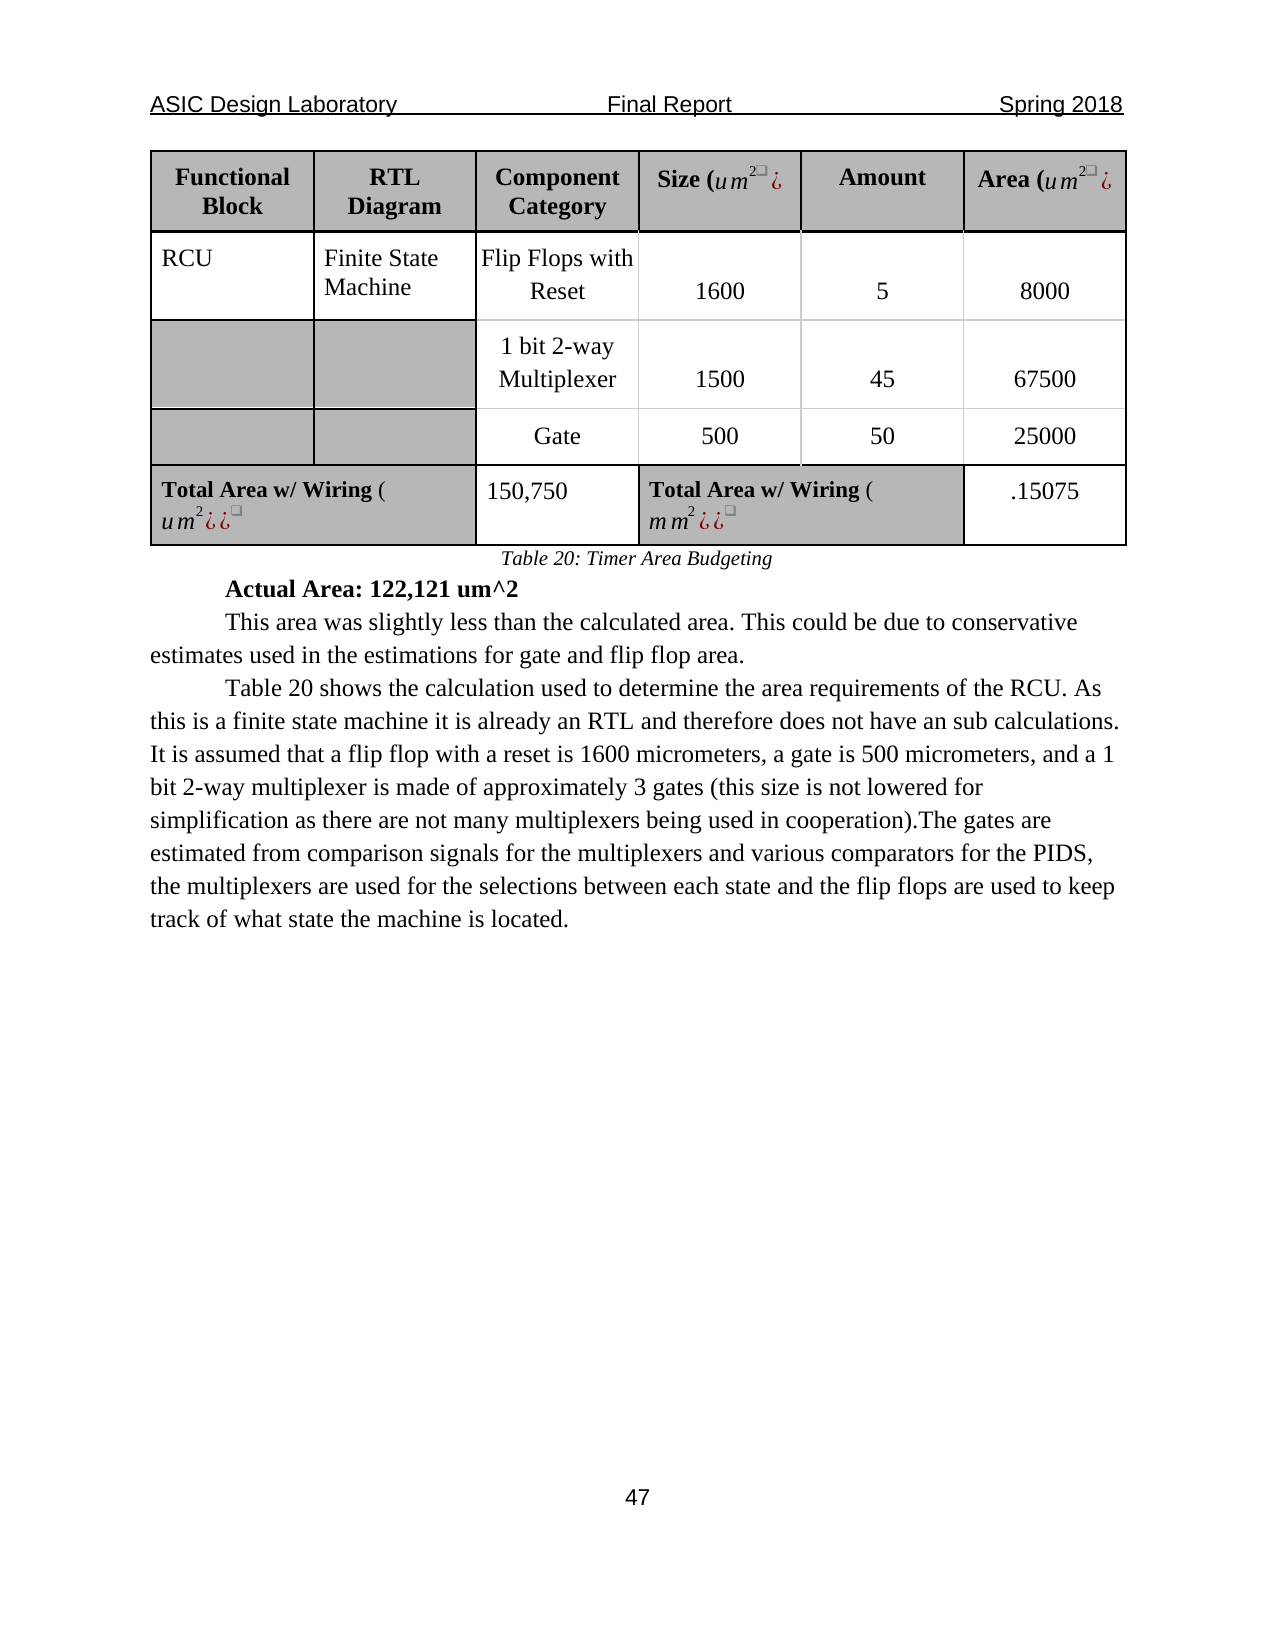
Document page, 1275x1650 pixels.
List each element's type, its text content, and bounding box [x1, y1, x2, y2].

table_cell 1 bit 2-way Multiplexer [477, 321, 638, 407]
text Table 20 shows the calculation used to determine the area requirements of the RCU. As this is a finite state machine it is already an RTL and therefore does not have an sub calculations. It is assumed that a flip flop with a reset is 1600 micrometers, a gate is 500 micrometers, and a 1 bit 2-way multiplexer is made of approximately 3 gates (this size is not lowered for simplification as there are not many multiplexers being used in cooperation).The gates are estimated from comparison signals for the multiplexers and various comparators for the PIDS, the multiplexers are used for the selections between each state and the flip flops are used to keep track of what state the machine is located. [150, 673, 1125, 933]
text Table 20: Timer Area Budgeting [150, 546, 1125, 570]
table_cell 67500 [964, 321, 1125, 407]
table_cell 5 [802, 233, 963, 319]
text This area was slightly less than the calculated area. This could be due to conservative estimates used in the estimations for gate and flip flop area. [150, 607, 1125, 669]
table_cell .15075 [965, 466, 1125, 544]
table_cell [152, 321, 313, 407]
table_cell [152, 410, 313, 464]
table_cell Finite State Machine [315, 233, 475, 319]
table_header Size ( [640, 152, 800, 230]
table_cell 1500 [639, 321, 800, 407]
table_header Amount [802, 152, 963, 230]
table_header Area ( [965, 152, 1125, 230]
table_cell Total Area w/ Wiring ( [640, 466, 963, 544]
table_cell 8000 [964, 233, 1125, 319]
table_cell 25000 [964, 409, 1125, 464]
table_cell RCU [152, 233, 313, 319]
table_header Component Category [477, 152, 638, 230]
table_cell 50 [802, 409, 963, 464]
table_cell Gate [477, 409, 638, 464]
table_cell 150,750 [477, 466, 638, 544]
table_header RTL Diagram [315, 152, 475, 230]
table_cell 1600 [639, 233, 800, 319]
table_header Functional Block [152, 152, 313, 230]
table_cell 500 [639, 409, 800, 464]
text Actual Area: 122,121 um^2 [150, 574, 1125, 603]
table_cell 45 [802, 321, 963, 407]
table_cell Flip Flops with Reset [477, 233, 638, 319]
table_cell [315, 321, 475, 407]
table_cell [315, 410, 475, 464]
table_cell Total Area w/ Wiring ( [152, 466, 475, 544]
